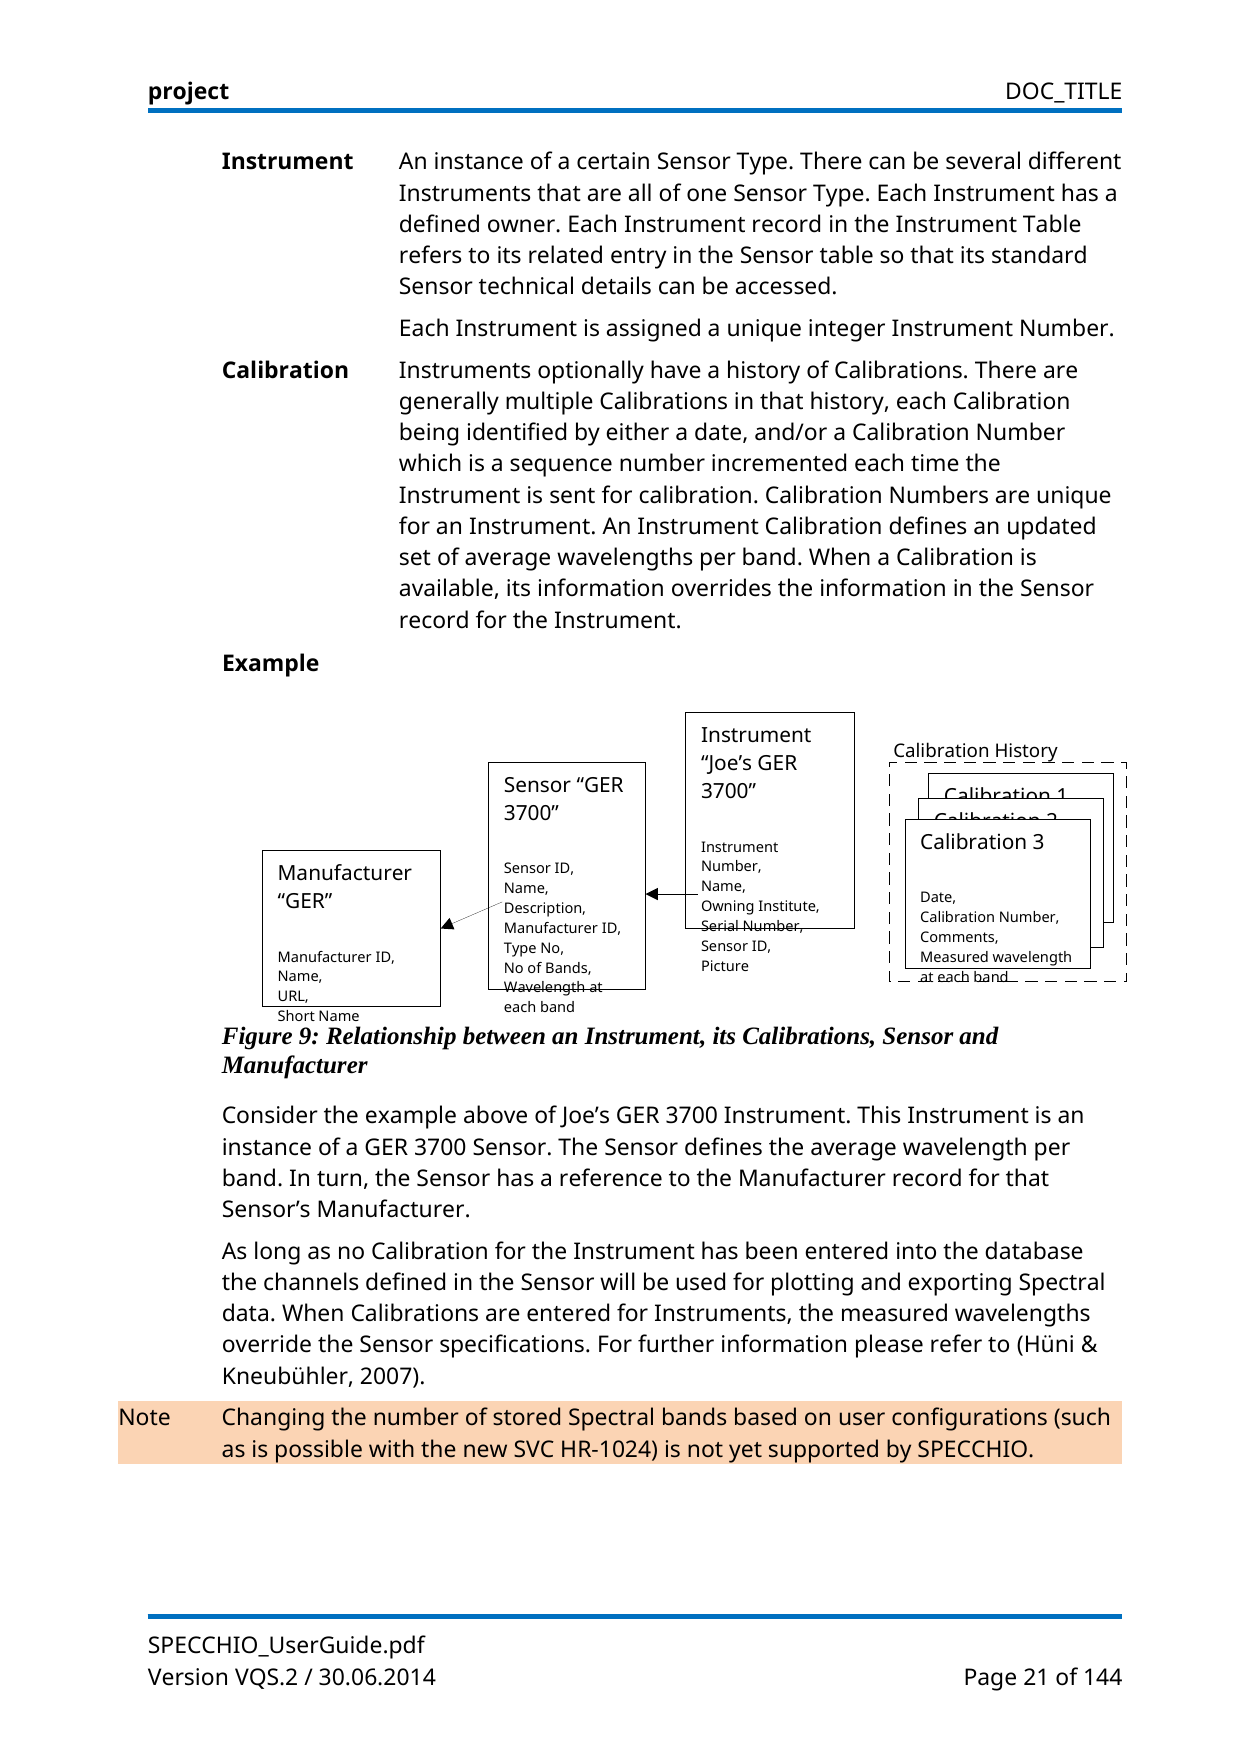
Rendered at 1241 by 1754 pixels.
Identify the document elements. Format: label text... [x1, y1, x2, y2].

text Each Instrument is assigned a unique integer Instrument Number. [222, 312, 1122, 343]
text Note Changing the number of stored Spectral bands based on user configurations (such as is possible with the new SVC HR-1024) is not yet supported by SPECCHIO. [118, 1401, 1122, 1464]
text Figure 9: Relationship between an Instrument, its Calibrations, Sensor and Manufacturer [222, 1021, 1122, 1078]
text Consider the example above of Joe’s GER 3700 Instrument. This Instrument is an instance of a GER 3700 Sensor. The Sensor defines the average wavelength per band. In turn, the Sensor has a reference to the Manufacturer record for that Sensor’s Manufacturer. [222, 1099, 1122, 1224]
text As long as no Calibration for the Instrument has been entered into the database the channels defined in the Sensor will be used for plotting and exporting Spectral data. When Calibrations are entered for Instruments, the measured wavelengths override the Sensor specifications. For further information please refer to . [222, 1235, 1122, 1391]
text Instrument An instance of a certain Sensor Type. There can be several different Instruments that are all of one Sensor Type. Each Instrument has a defined owner. Each Instrument record in the Instrument Table refers to its related entry in the Sensor table so that its standard Sensor technical details can be accessed. [222, 145, 1122, 301]
subtitle Example [222, 647, 1122, 678]
text Calibration Instruments optionally have a history of Calibrations. There are generally multiple Calibrations in that history, each Calibration being identified by either a date, and/or a Calibration Number which is a sequence number incremented each time the Instrument is sent for calibration. Calibration Numbers are unique for an Instrument. An Instrument Calibration defines an updated set of average wavelengths per band. When a Calibration is available, its information overrides the information in the Sensor record for the Instrument. [222, 353, 1122, 635]
